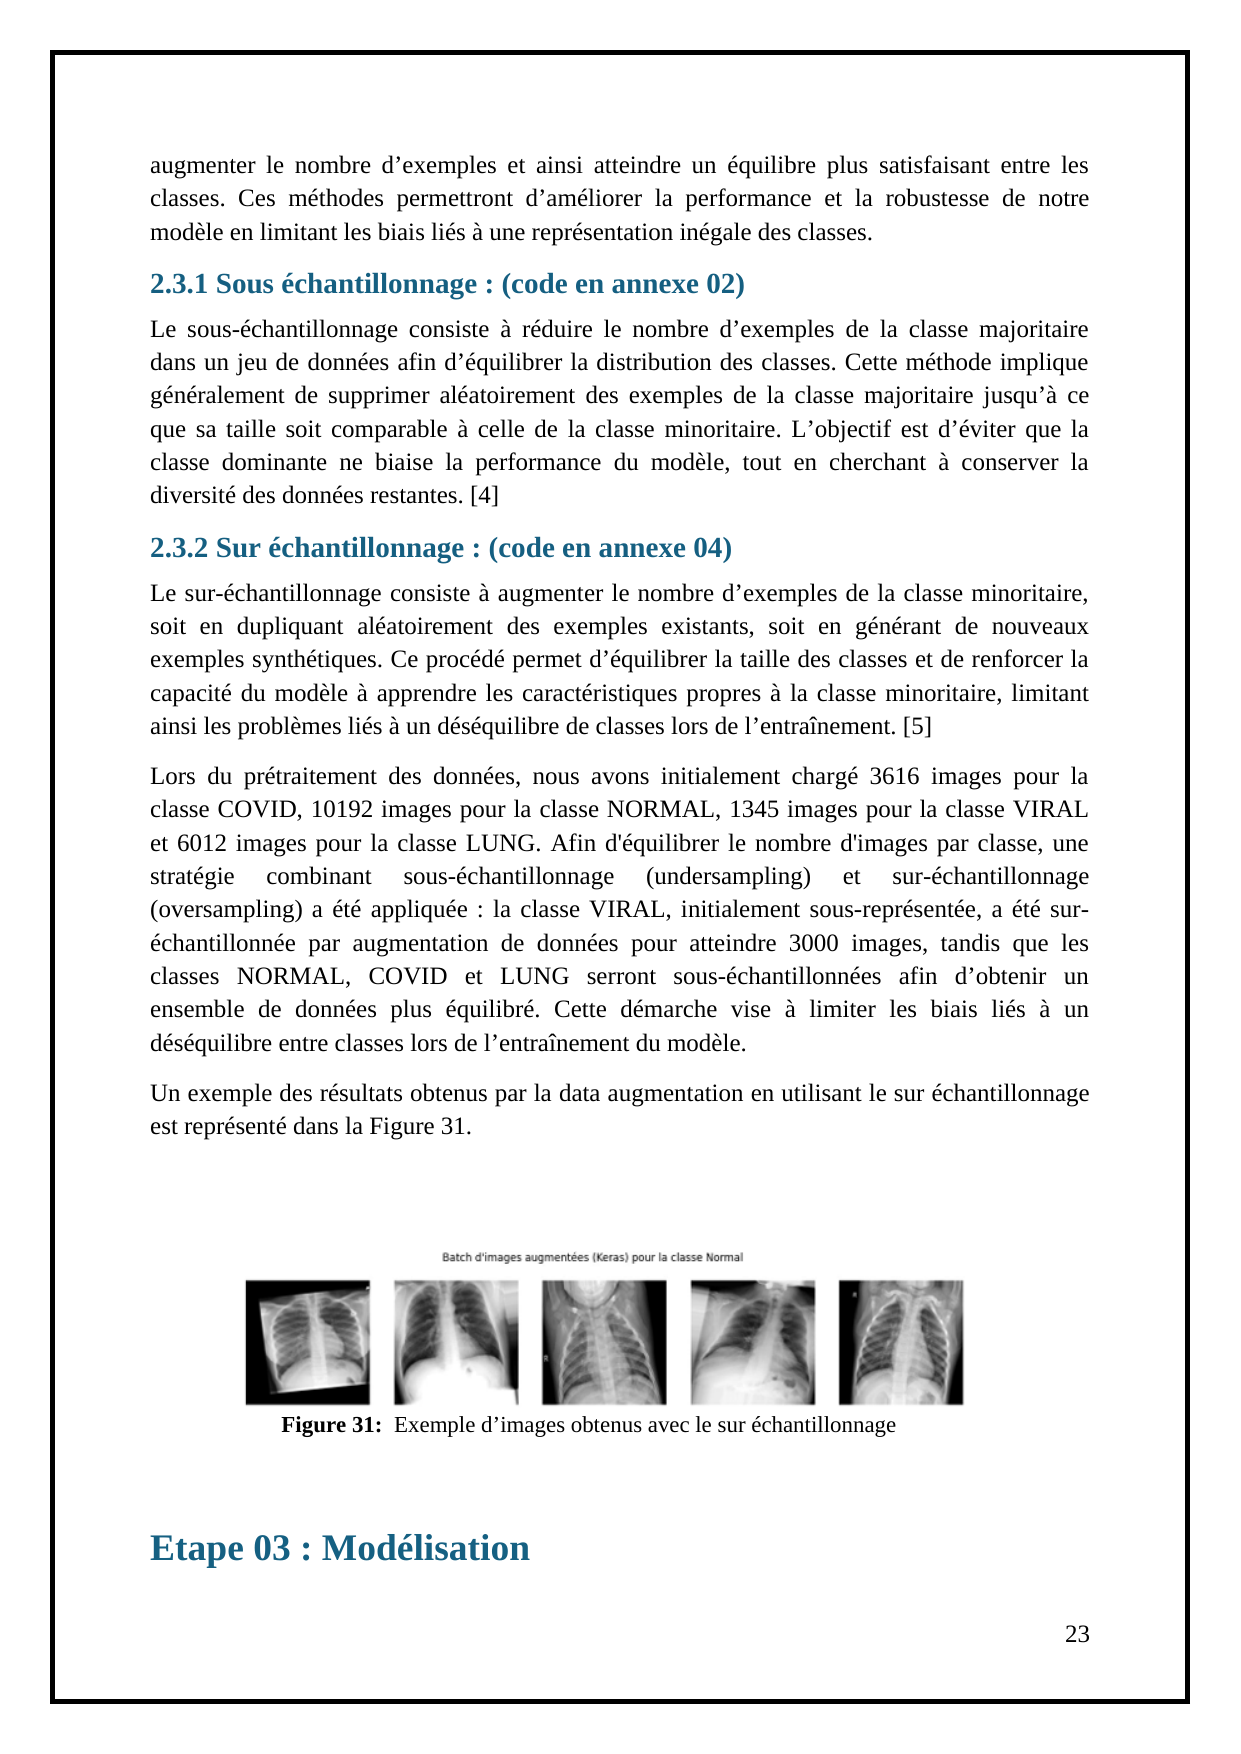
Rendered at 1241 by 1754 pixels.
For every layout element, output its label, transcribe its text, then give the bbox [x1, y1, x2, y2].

text Le sur-échantillonnage consiste à augmenter le nombre d’exemples de la classe minoritaire, soit en dupliquant aléatoirement des exemples existants, soit en générant de nouveaux exemples synthétiques. Ce procédé permet d’équilibrer la taille des classes et de renforcer la capacité du modèle à apprendre les caractéristiques propres à la classe minoritaire, limitant ainsi les problèmes liés à un déséquilibre de classes lors de l’entraînement. [5] [150, 578, 1090, 740]
text Etape 03 : Modélisation [150, 1525, 1090, 1568]
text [150, 150, 1090, 245]
text Le sous-échantillonnage consiste à réduire le nombre d’exemples de la classe majoritaire dans un jeu de données afin d’équilibrer la distribution des classes. Cette méthode implique généralement de supprimer aléatoirement des exemples de la classe majoritaire jusqu’à ce que sa taille soit comparable à celle de la classe minoritaire. L’objectif est d’éviter que la classe dominante ne biaise la performance du modèle, tout en cherchant à conserver la diversité des données restantes. [4] [150, 314, 1090, 509]
text Un exemple des résultats obtenus par la data augmentation en utilisant le sur échantillonnage est représenté dans la Figure 31. [150, 1078, 1090, 1140]
text Figure 31: Exemple d’images obtenus avec le sur échantillonnage [150, 1411, 1090, 1437]
subtitle 2.3.1 Sous échantillonnage : (code en annexe 02) [150, 267, 1090, 300]
text Lors du prétraitement des données, nous avons initialement chargé 3616 images pour la classe COVID, 10192 images pour la classe NORMAL, 1345 images pour la classe VIRAL et 6012 images pour la classe LUNG. Afin d'équilibrer le nombre d'images par classe, une stratégie combinant sous-échantillonnage (undersampling) et sur-échantillonnage (oversampling) a été appliquée : la classe VIRAL, initialement sous-représentée, a été sur-échantillonnée par augmentation de données pour atteindre 3000 images, tandis que les classes NORMAL, COVID et LUNG serront sous-échantillonnées afin d’obtenir un ensemble de données plus équilibré. Cette démarche vise à limiter les biais liés à un déséquilibre entre classes lors de l’entraînement du modèle. [150, 761, 1090, 1056]
subtitle 2.3.2 Sur échantillonnage : (code en annexe 04) [150, 531, 1090, 564]
